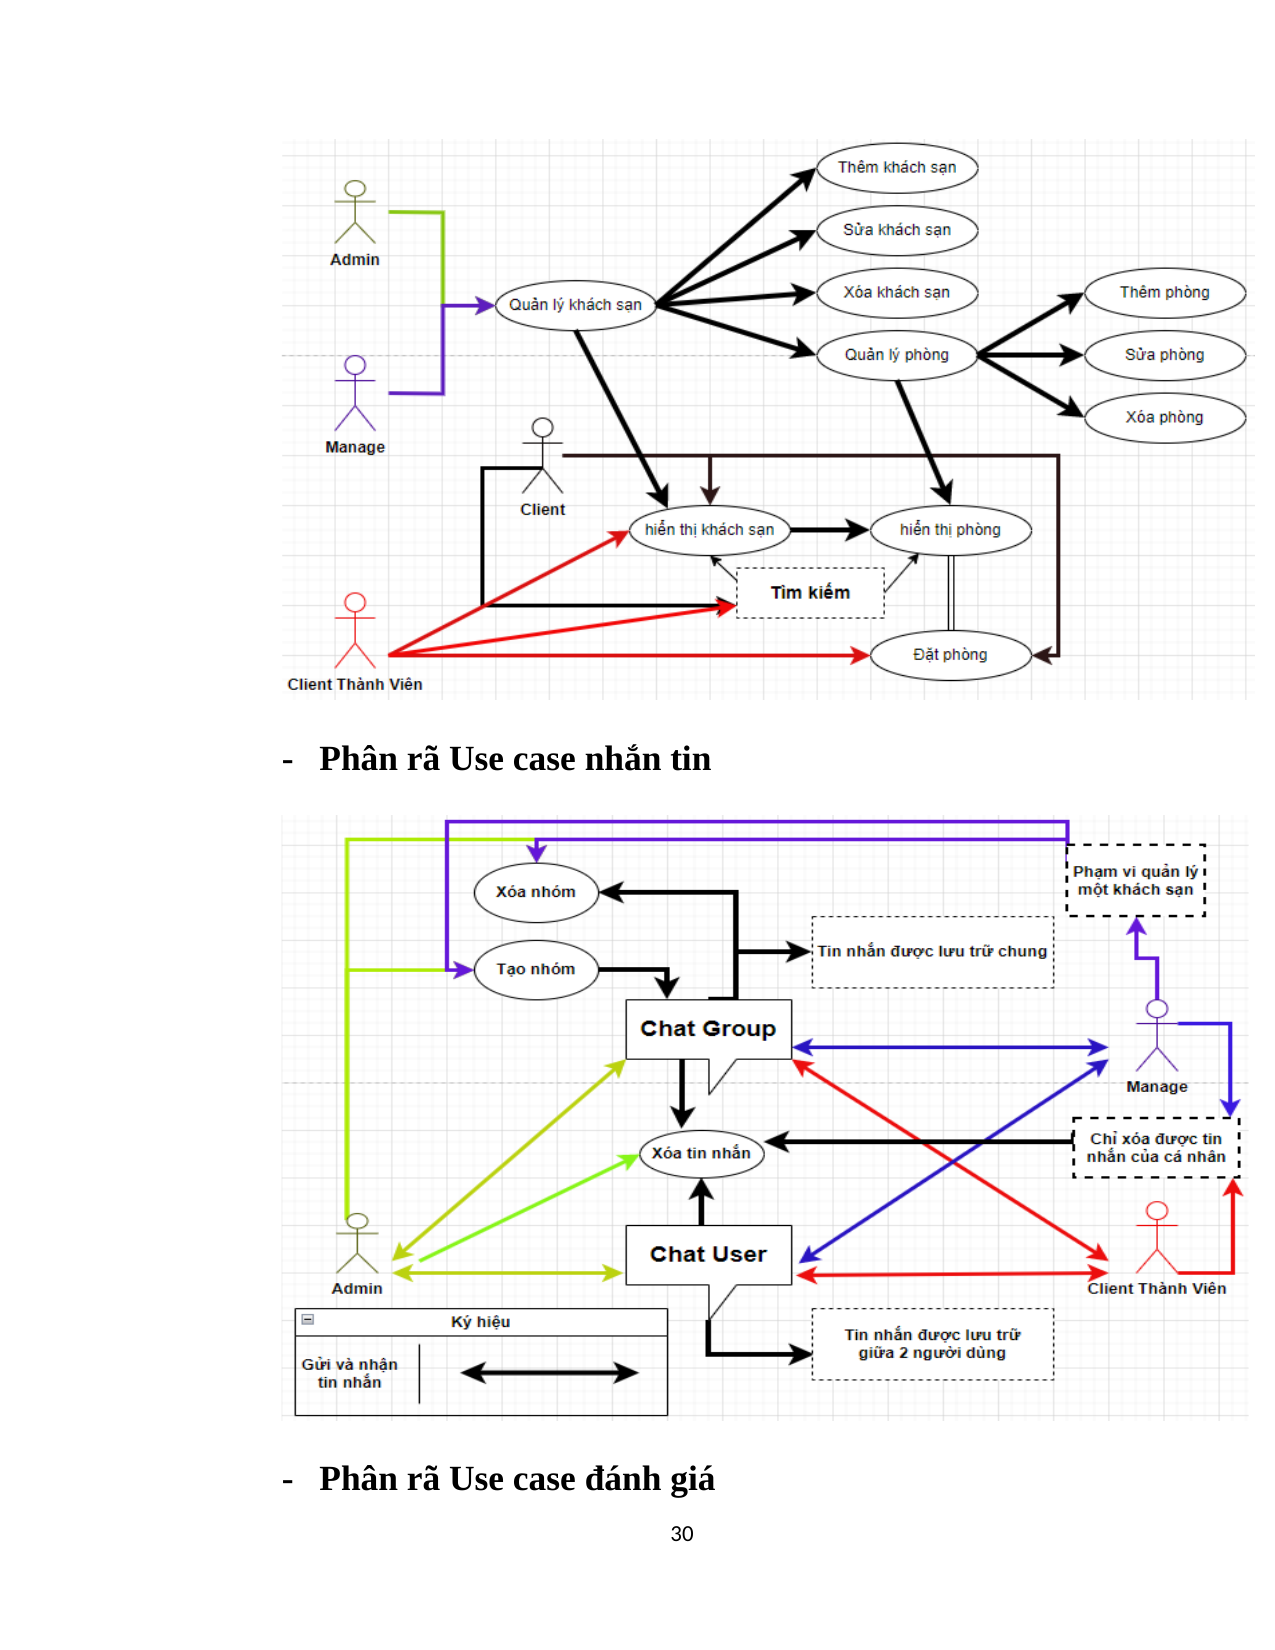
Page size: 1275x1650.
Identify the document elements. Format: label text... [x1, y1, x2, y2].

picture [281, 139, 1255, 700]
picture [281, 815, 1249, 1421]
list Phân rã Use case đánh giá [282, 1457, 1269, 1498]
list Phân rã Use case nhắn tin [282, 737, 1269, 778]
